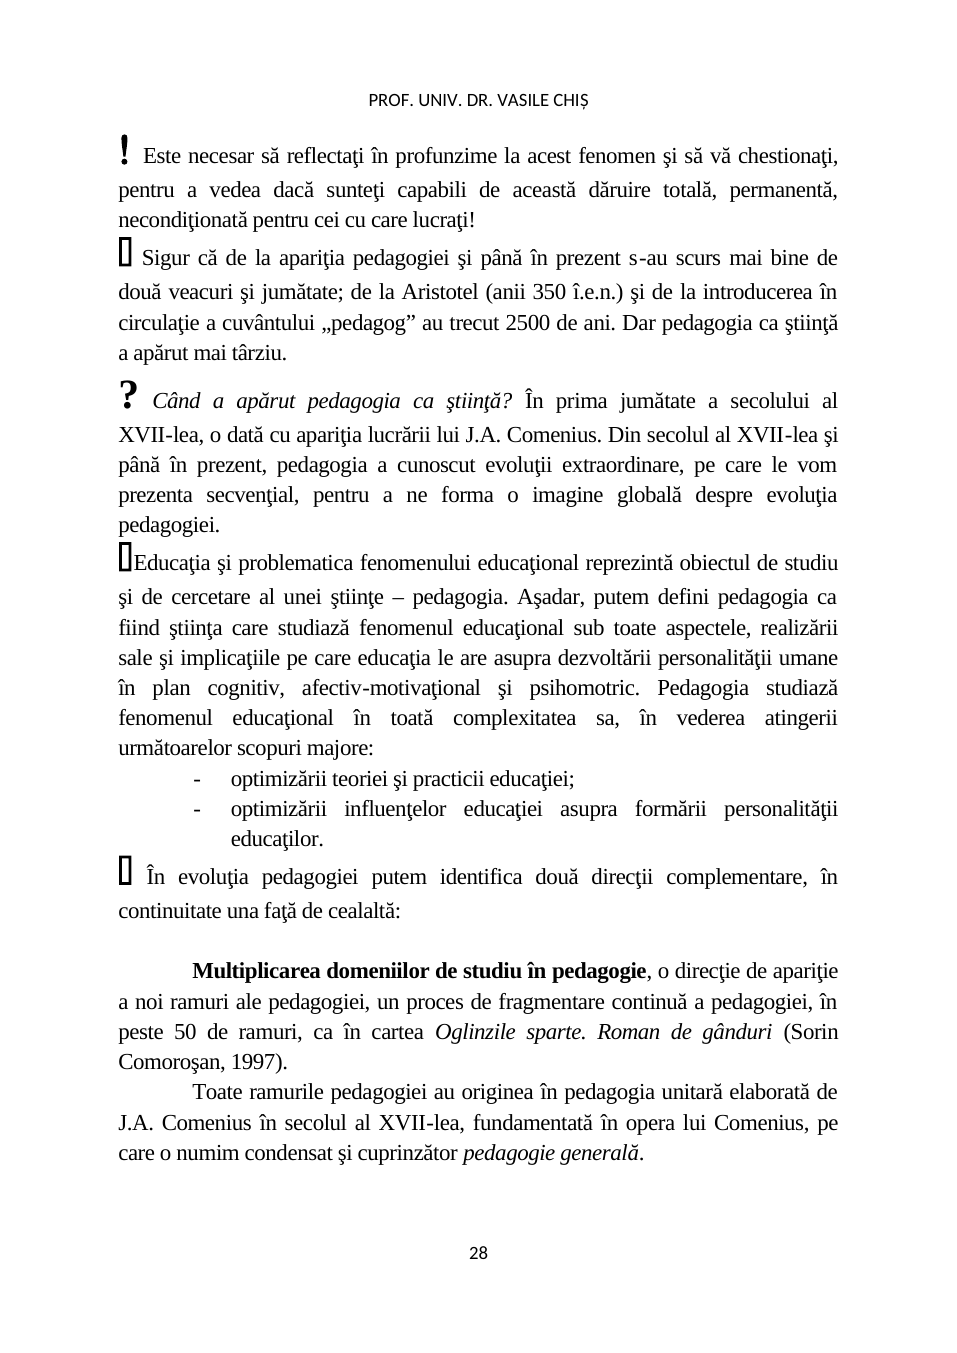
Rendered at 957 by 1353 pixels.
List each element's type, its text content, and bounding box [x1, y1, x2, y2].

text Multiplicarea domeniilor de studiu în pedagogie, o direcţie de apariţie a noi ramuri ale pedagogiei, un proces de fragmentare continuă a pedagogiei, în peste 50 de ramuri, ca în cartea Oglinzile sparte. Roman de gânduri (Sorin Comoroşan, 1997). [118, 957, 838, 1074]
list optimizării influenţelor educaţiei asupra formării personalităţii educaţilor. [193, 795, 838, 851]
text Sigur că de la apariţia pedagogiei şi până în prezent s-au scurs mai bine de două veacuri şi jumătate; de la Aristotel (anii 350 î.e.n.) şi de la introducerea în circulaţie a cuvântului „pedagog” au trecut 2500 de ani. Dar pedagogia ca ştiinţă a apărut mai târziu. [118, 237, 838, 365]
text Educaţia şi problematica fenomenului educaţional reprezintă obiectul de studiu şi de cercetare al unei ştiinţe – pedagogia. Aşadar, putem defini pedagogia ca fiind ştiinţa care studiază fenomenul educaţional sub toate aspectele, realizării sale şi implicaţiile pe care educaţia le are asupra dezvoltării personalităţii umane în plan cognitiv, afectiv-motivaţional şi psihomotric. Pedagogia studiază fenomenul educaţional în toată complexitatea sa, în vederea atingerii următoarelor scopuri majore: [118, 542, 838, 761]
text În evoluţia pedagogiei putem identifica două direcţii complementare, în continuitate una faţă de cealaltă: [118, 855, 838, 923]
text Toate ramurile pedagogiei au originea în pedagogia unitară elaborată de J.A. Comenius în secolul al XVII-lea, fundamentată în opera lui Comenius, pe care o numim condensat şi cuprinzător pedagogie generală. [118, 1078, 838, 1165]
list optimizării teoriei şi practicii educaţiei; [193, 765, 838, 791]
text ? Când a apărut pedagogia ca ştiinţă? În prima jumătate a secolului al XVII-lea, o dată cu apariţia lucrării lui J.A. Comenius. Din secolul al XVII-lea şi până în prezent, pedagogia a cunoscut evoluţii extraordinare, pe care le vom prezenta secvenţial, pentru a ne forma o imagine globală despre evoluţia pedagogiei. [118, 369, 838, 538]
text Este necesar să reflectaţi în profunzime la acest fenomen şi să vă chestionaţi, pentru a vedea dacă sunteţi capabili de această dăruire totală, permanentă, necondiţionată pentru cei cu care lucraţi! [118, 134, 838, 233]
